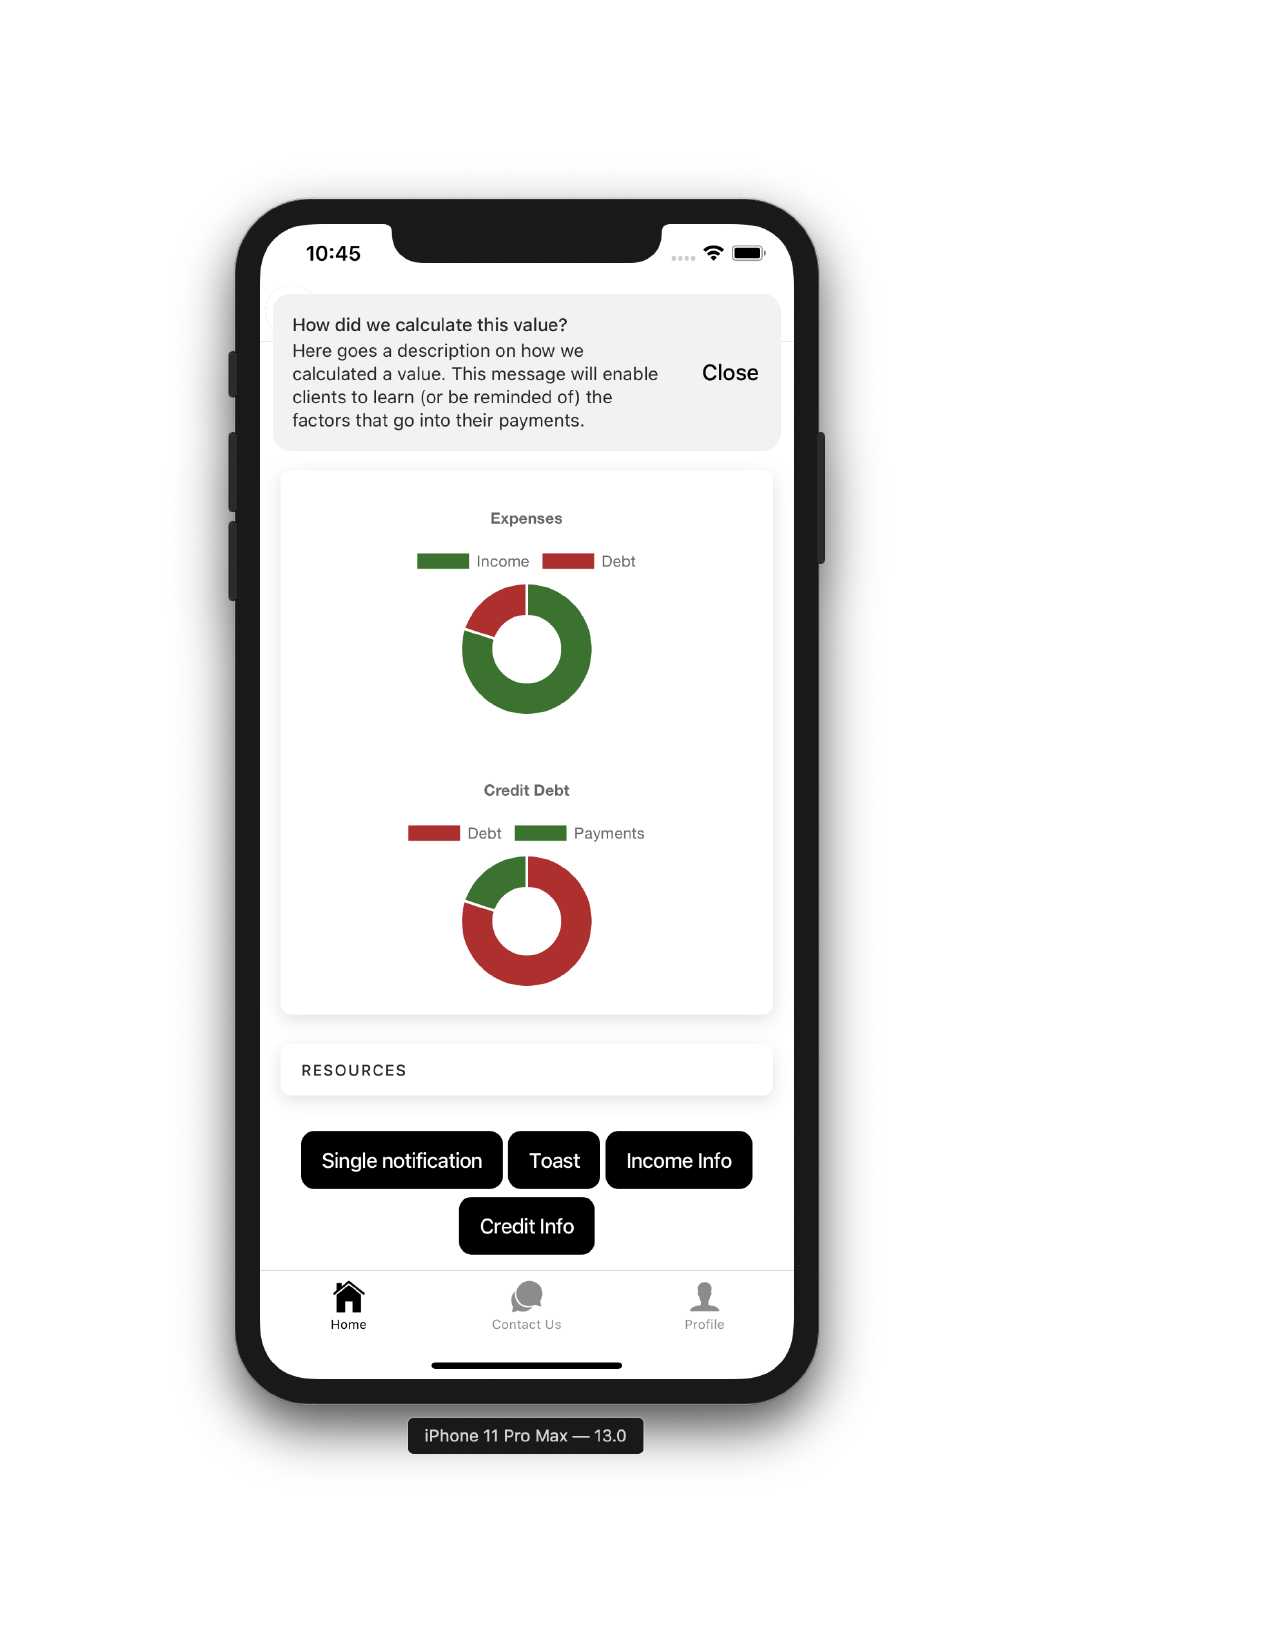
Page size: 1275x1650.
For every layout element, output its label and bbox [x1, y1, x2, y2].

picture [150, 150, 903, 1500]
